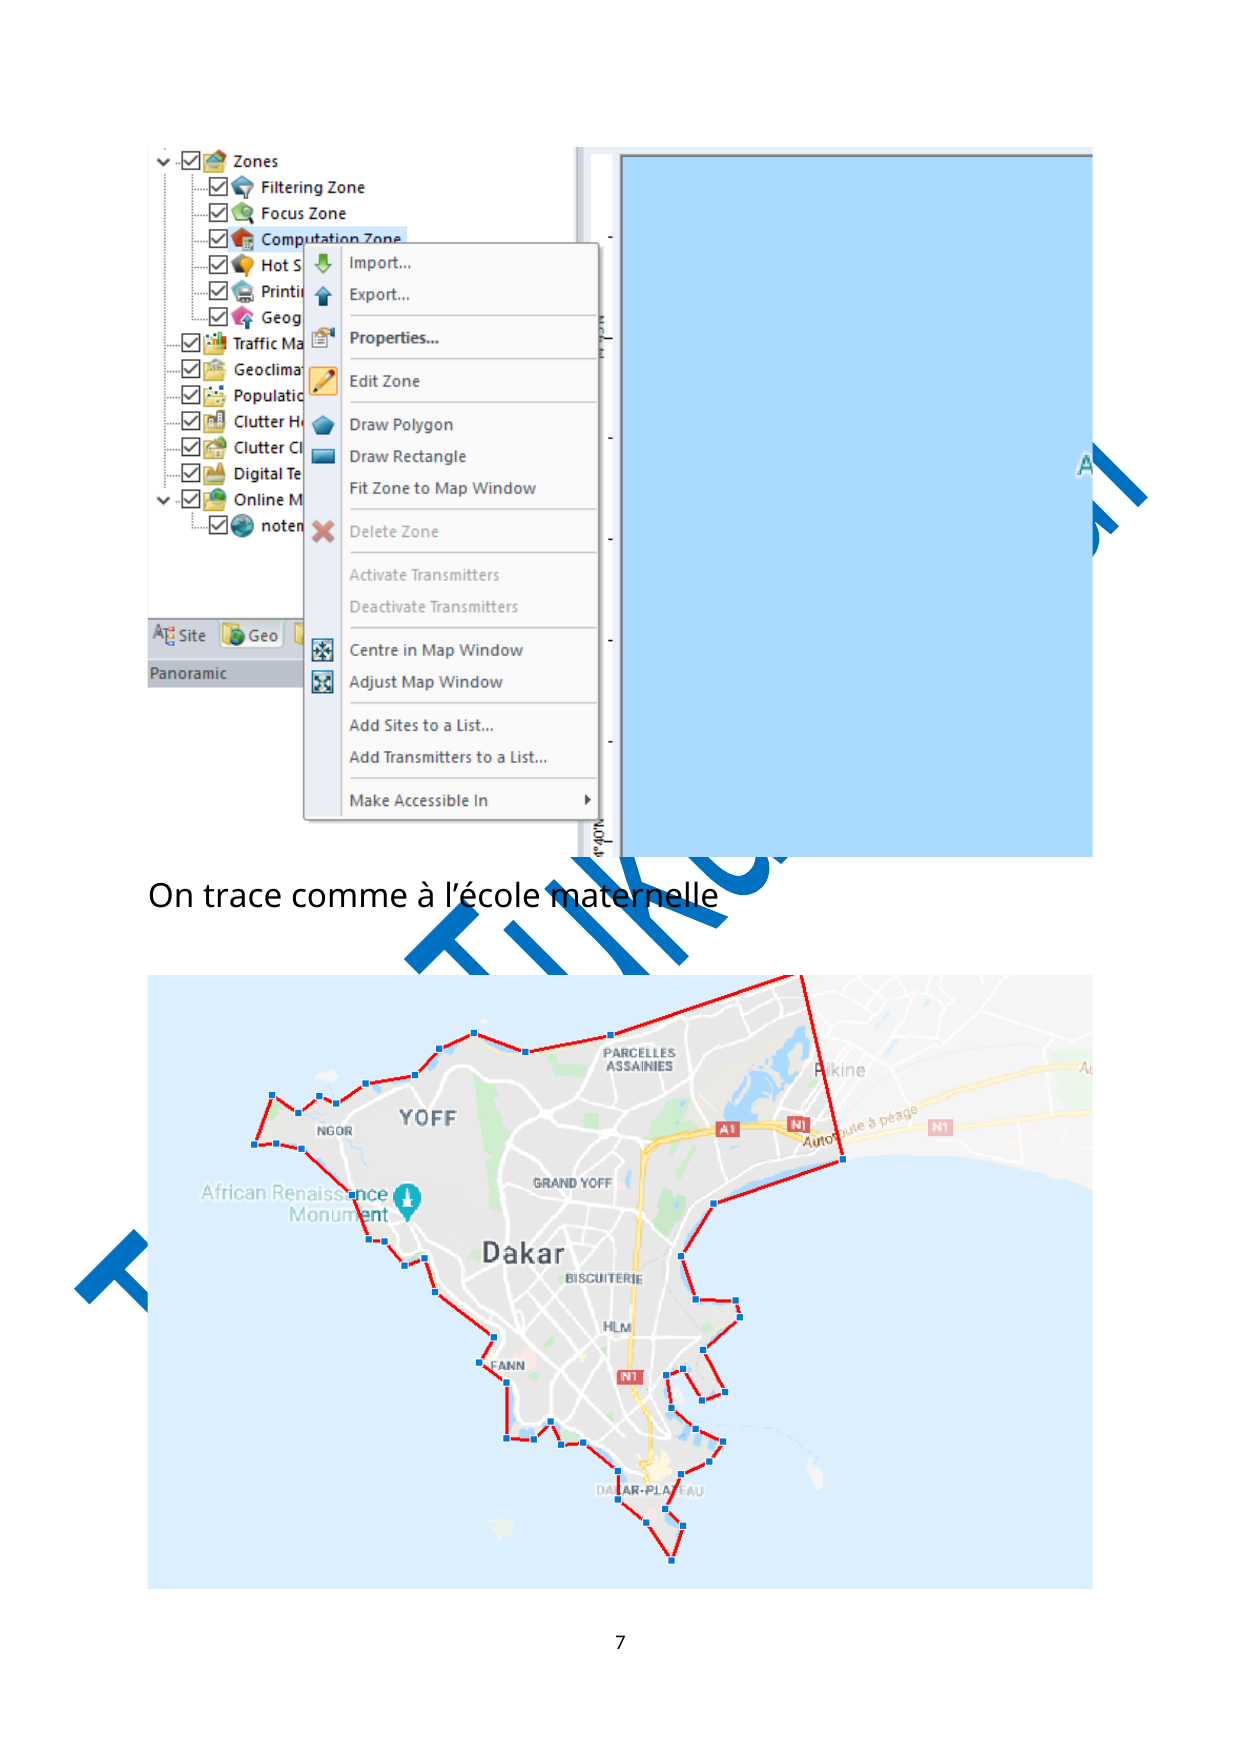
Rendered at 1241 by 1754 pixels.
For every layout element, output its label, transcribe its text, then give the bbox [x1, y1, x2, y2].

picture [147, 147, 1093, 857]
picture [147, 975, 1093, 1589]
text On trace comme à l’école maternelle [148, 872, 1093, 917]
